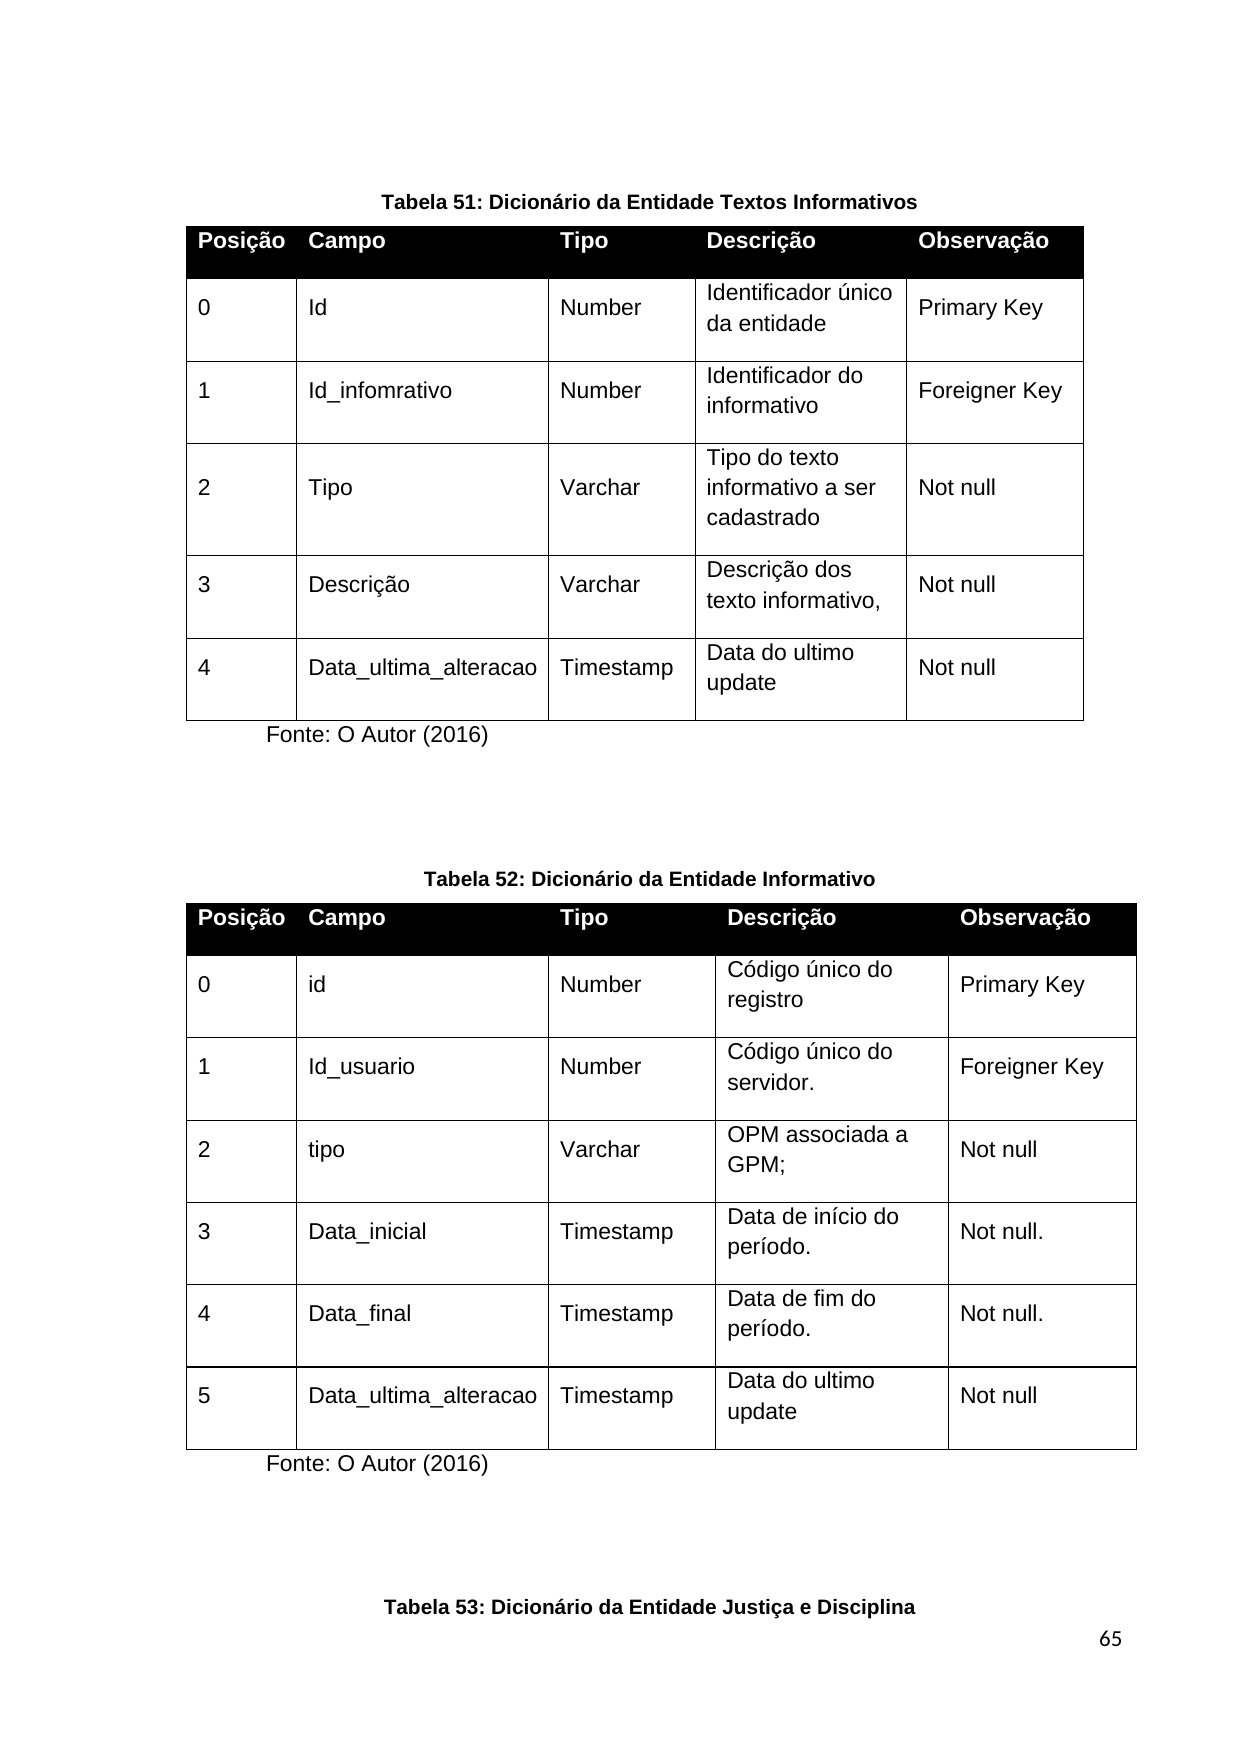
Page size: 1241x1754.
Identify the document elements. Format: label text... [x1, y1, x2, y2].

table_header Observação [907, 227, 1083, 278]
table_cell Varchar [549, 1121, 715, 1202]
table_cell 4 [187, 1285, 296, 1366]
table_cell Código único do registro [716, 956, 948, 1037]
text Tabela 52: Dicionário da Entidade Informativo [177, 866, 1122, 890]
table_cell Descrição dos texto informativo, [696, 556, 906, 638]
table_cell Timestamp [549, 1368, 715, 1449]
table_cell Descrição [297, 556, 548, 638]
table_cell 3 [187, 556, 296, 638]
text Tabela 53: Dicionário da Entidade Justiça e Disciplina [177, 1595, 1122, 1619]
table_cell Number [549, 956, 715, 1037]
table_header Descrição [696, 227, 906, 278]
table_cell 2 [187, 444, 296, 555]
table_cell Data do ultimo update [716, 1368, 948, 1449]
table_cell Data_ultima_alteracao [297, 1368, 548, 1449]
text Fonte: O Autor (2016) [177, 1450, 1122, 1476]
table_cell Id_usuario [297, 1038, 548, 1119]
table_cell Código único do servidor. [716, 1038, 948, 1119]
table_cell Foreigner Key [949, 1038, 1136, 1119]
table_cell Identificador único da entidade [696, 279, 906, 361]
table_cell 3 [187, 1203, 296, 1284]
table_cell Number [549, 362, 695, 443]
table_cell Data de fim do período. [716, 1285, 948, 1366]
table_cell Data do ultimo update [696, 639, 906, 720]
table_cell OPM associada a GPM; [716, 1121, 948, 1202]
table_header Tipo [549, 904, 715, 955]
table_cell Primary Key [907, 279, 1083, 361]
table_cell 2 [187, 1121, 296, 1202]
table_cell Not null [949, 1368, 1136, 1449]
table_cell Tipo [297, 444, 548, 555]
table_cell Timestamp [549, 1285, 715, 1366]
table_cell Not null [907, 444, 1083, 555]
table_header Posição [187, 904, 296, 955]
table_cell Number [549, 1038, 715, 1119]
table_cell 5 [187, 1368, 296, 1449]
table_cell Id [297, 279, 548, 361]
table_cell Not null [907, 639, 1083, 720]
table_cell id [297, 956, 548, 1037]
table_header Campo [297, 904, 548, 955]
table_cell Primary Key [949, 956, 1136, 1037]
table_cell Data_inicial [297, 1203, 548, 1284]
table_header Tipo [549, 227, 695, 278]
table_cell Timestamp [549, 639, 695, 720]
table_cell 4 [187, 639, 296, 720]
table_header Campo [297, 227, 548, 278]
table_cell tipo [297, 1121, 548, 1202]
table_cell Not null. [949, 1285, 1136, 1366]
table_cell 1 [187, 362, 296, 443]
table_header Posição [187, 227, 296, 278]
table_cell Data de início do período. [716, 1203, 948, 1284]
table_cell Id_infomrativo [297, 362, 548, 443]
table_cell Not null. [949, 1203, 1136, 1284]
table_cell Number [549, 279, 695, 361]
table_cell 1 [187, 1038, 296, 1119]
table_cell Foreigner Key [907, 362, 1083, 443]
table_cell Identificador do informativo [696, 362, 906, 443]
table_header Observação [949, 904, 1136, 955]
table_cell 0 [187, 956, 296, 1037]
table_header Descrição [716, 904, 948, 955]
table_cell Data_final [297, 1285, 548, 1366]
table_cell 0 [187, 279, 296, 361]
table_cell Not null [907, 556, 1083, 638]
table_cell Tipo do texto informativo a ser cadastrado [696, 444, 906, 555]
table_cell Varchar [549, 556, 695, 638]
table_cell Timestamp [549, 1203, 715, 1284]
table_cell Data_ultima_alteracao [297, 639, 548, 720]
table_cell Varchar [549, 444, 695, 555]
text Tabela 51: Dicionário da Entidade Textos Informativos [177, 190, 1122, 214]
text Fonte: O Autor (2016) [177, 721, 1122, 747]
table_cell Not null [949, 1121, 1136, 1202]
